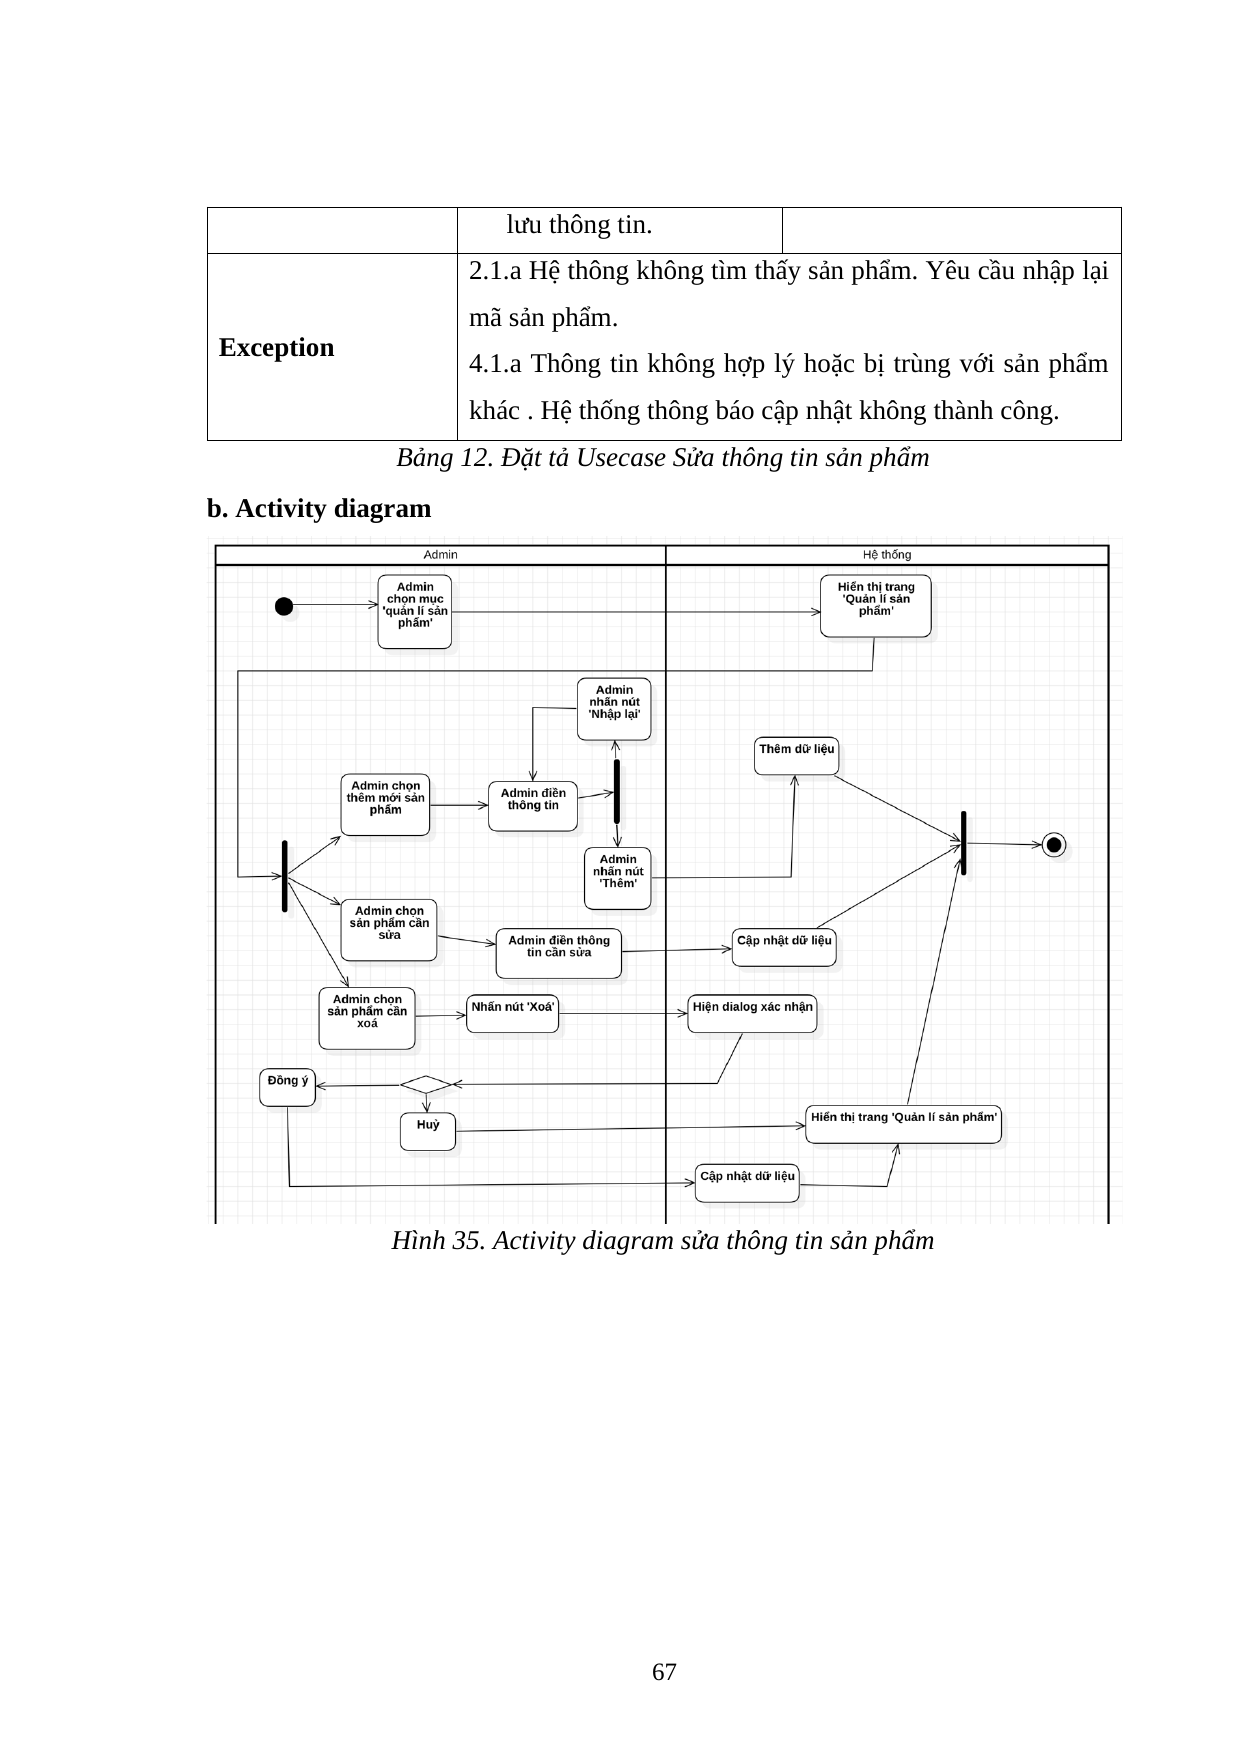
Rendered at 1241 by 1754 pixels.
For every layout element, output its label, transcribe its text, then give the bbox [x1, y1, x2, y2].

subtitle b. Activity diagram [207, 493, 1122, 524]
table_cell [783, 208, 1121, 253]
picture [206, 536, 1123, 1224]
table_cell Exception [208, 254, 457, 439]
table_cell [458, 208, 782, 253]
table_cell 2.1.a Hệ thông không tìm thấy sản phẩm. Yêu cầu nhập lại mã sản phẩm. 4.1.a Thông tin không hợp lý hoặc bị trùng với sản phẩm khác . Hệ thống thông báo cập nhật không thành công. [458, 254, 1121, 439]
